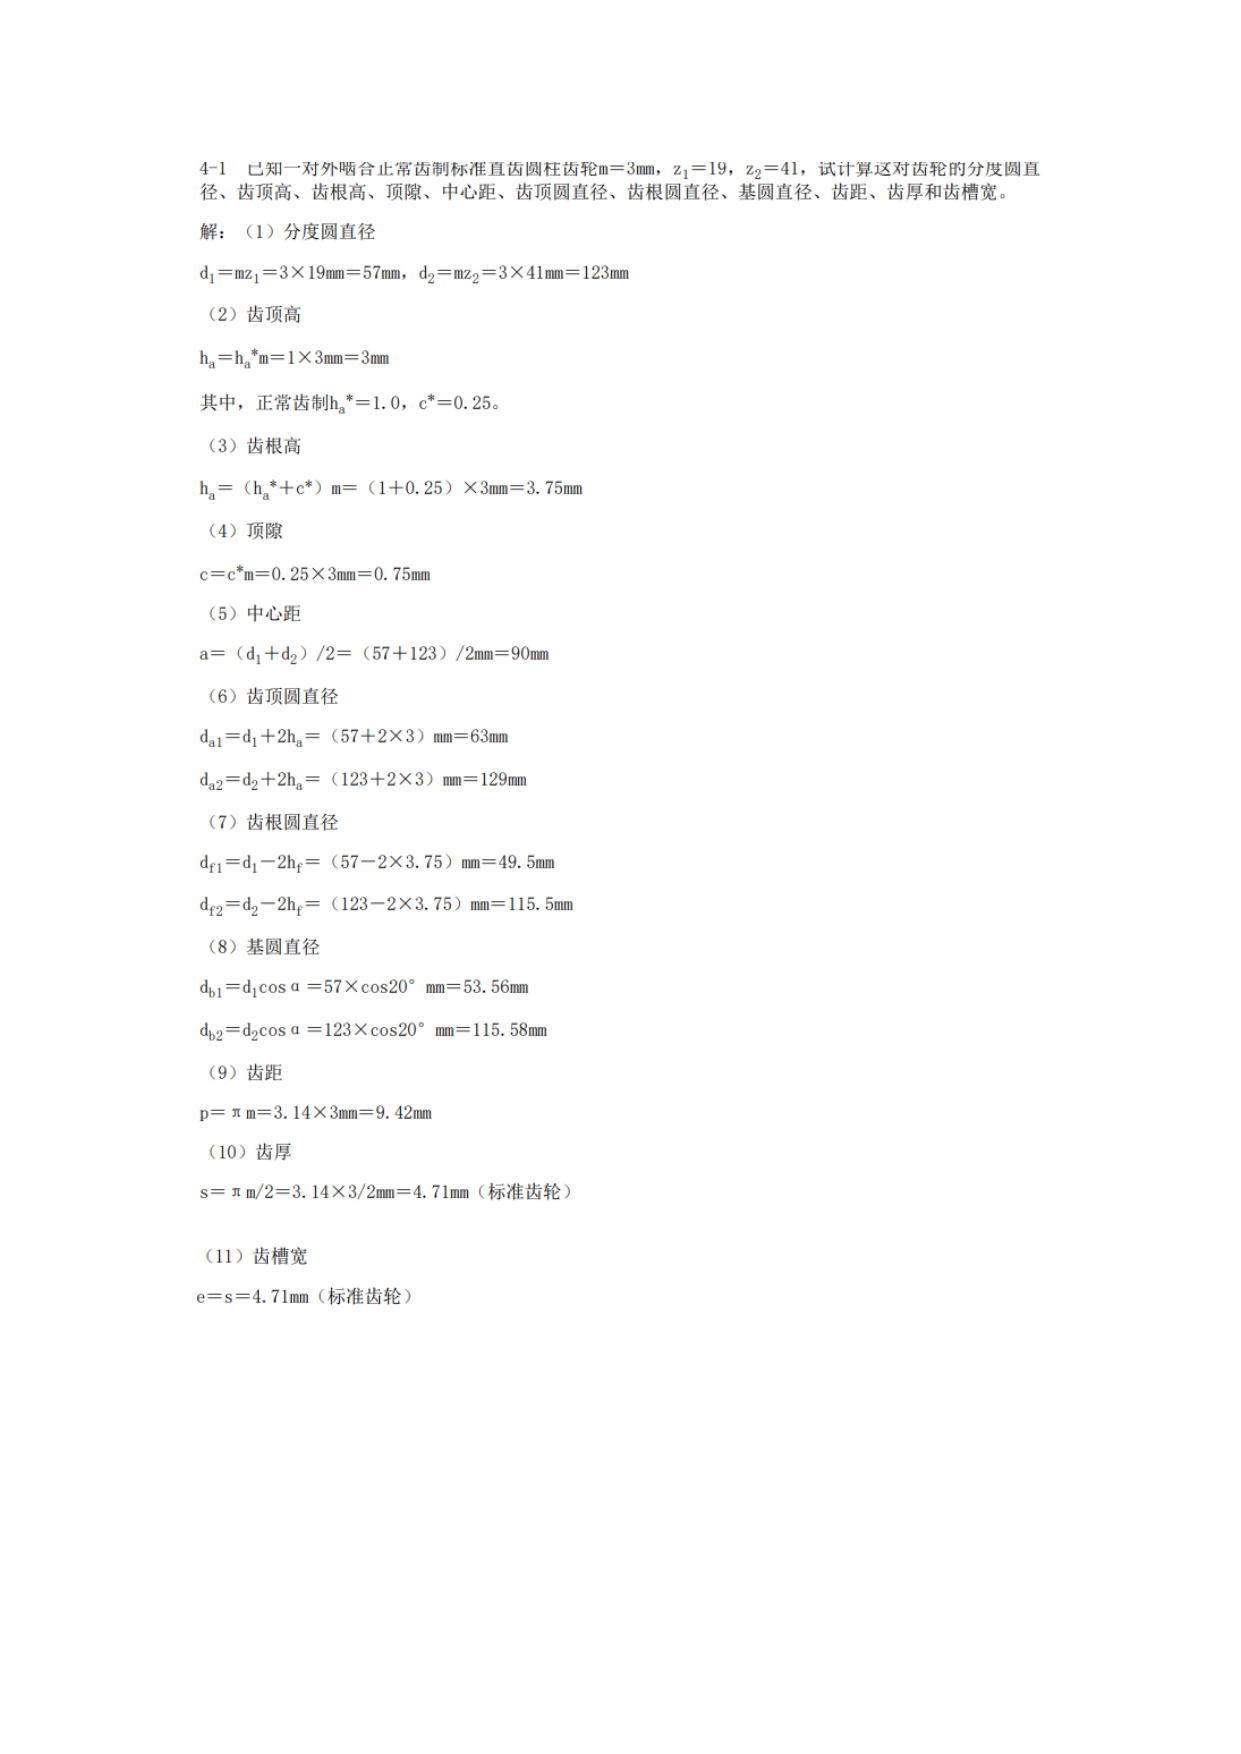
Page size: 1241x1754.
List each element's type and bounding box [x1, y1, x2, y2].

picture [187, 1234, 1053, 1319]
picture [187, 162, 1053, 1205]
